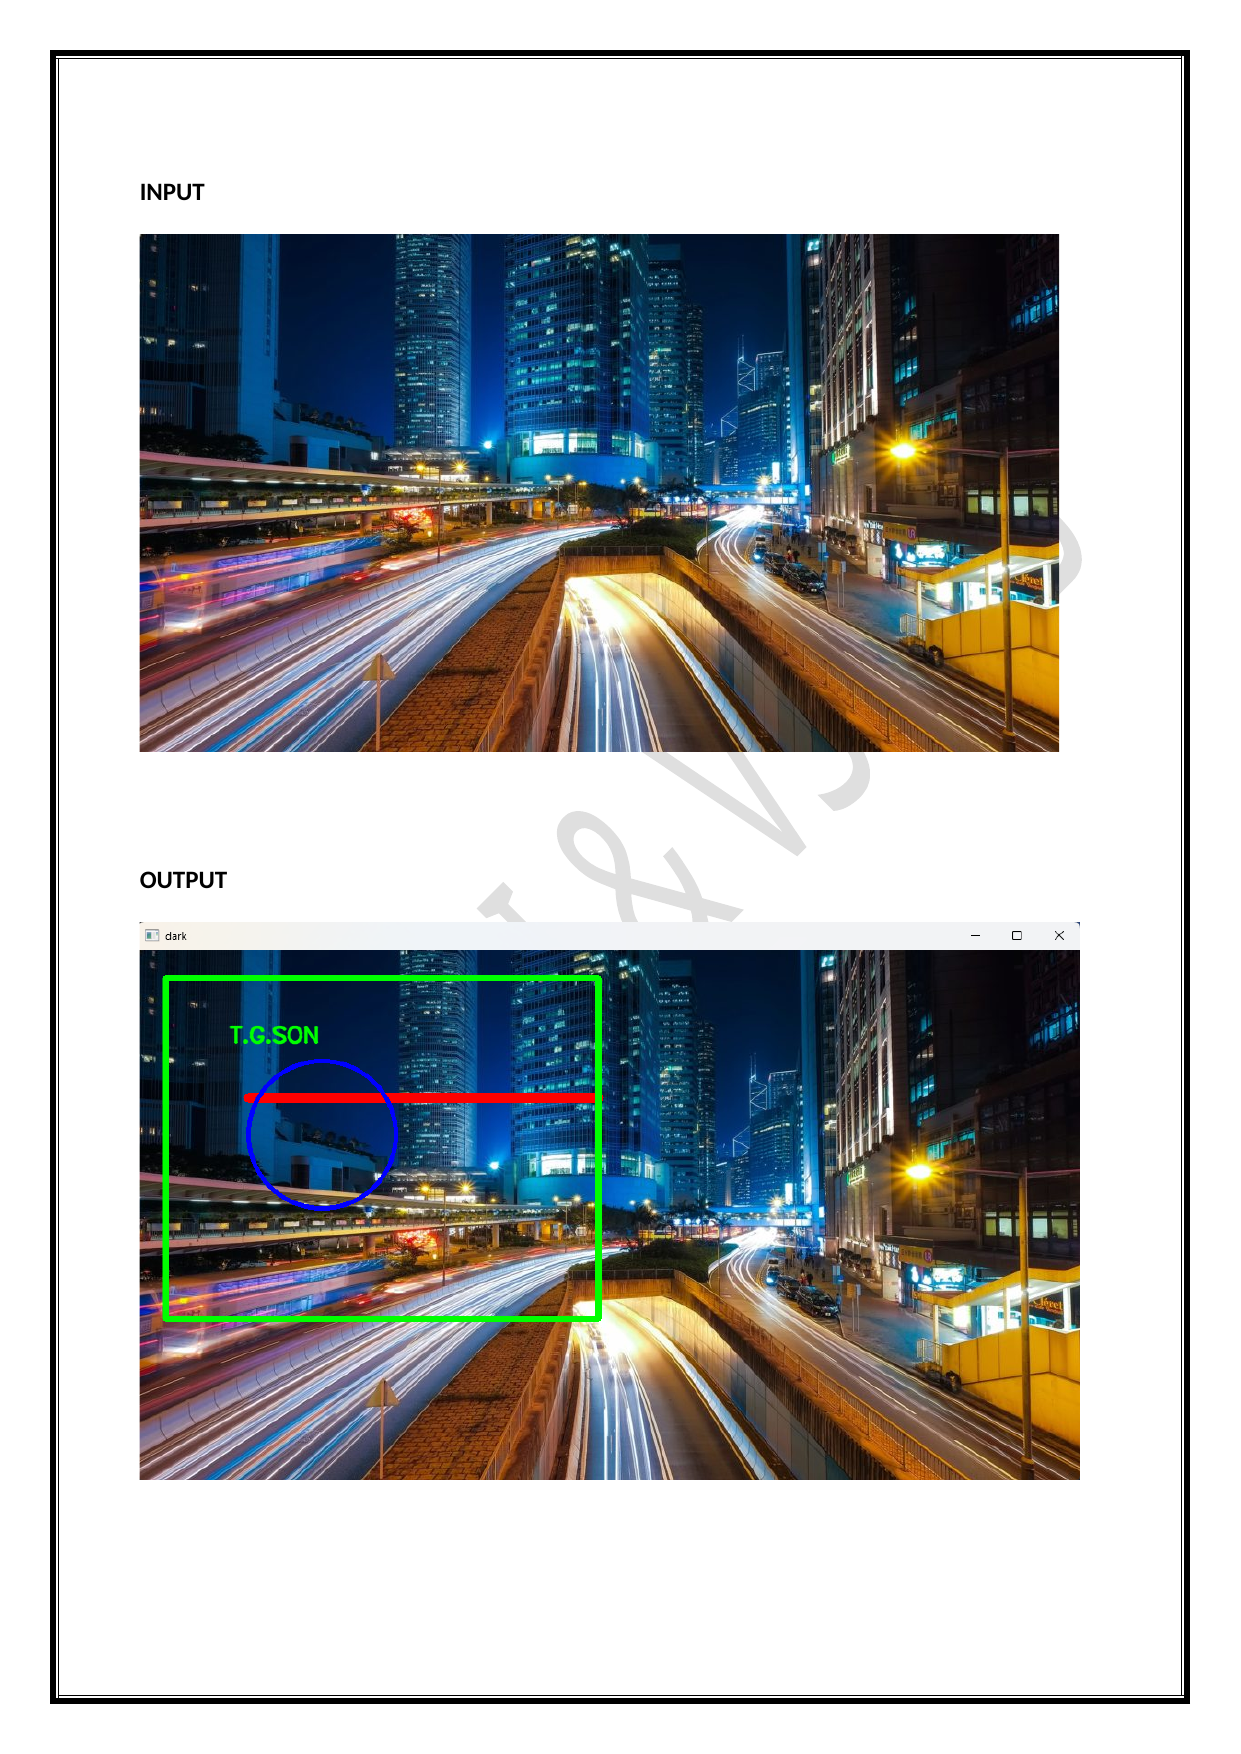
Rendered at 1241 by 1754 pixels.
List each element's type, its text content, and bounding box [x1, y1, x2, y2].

picture [139, 922, 1080, 1480]
text OUTPUT [139, 864, 1101, 894]
picture [139, 234, 1060, 752]
text INPUT [139, 176, 1101, 206]
